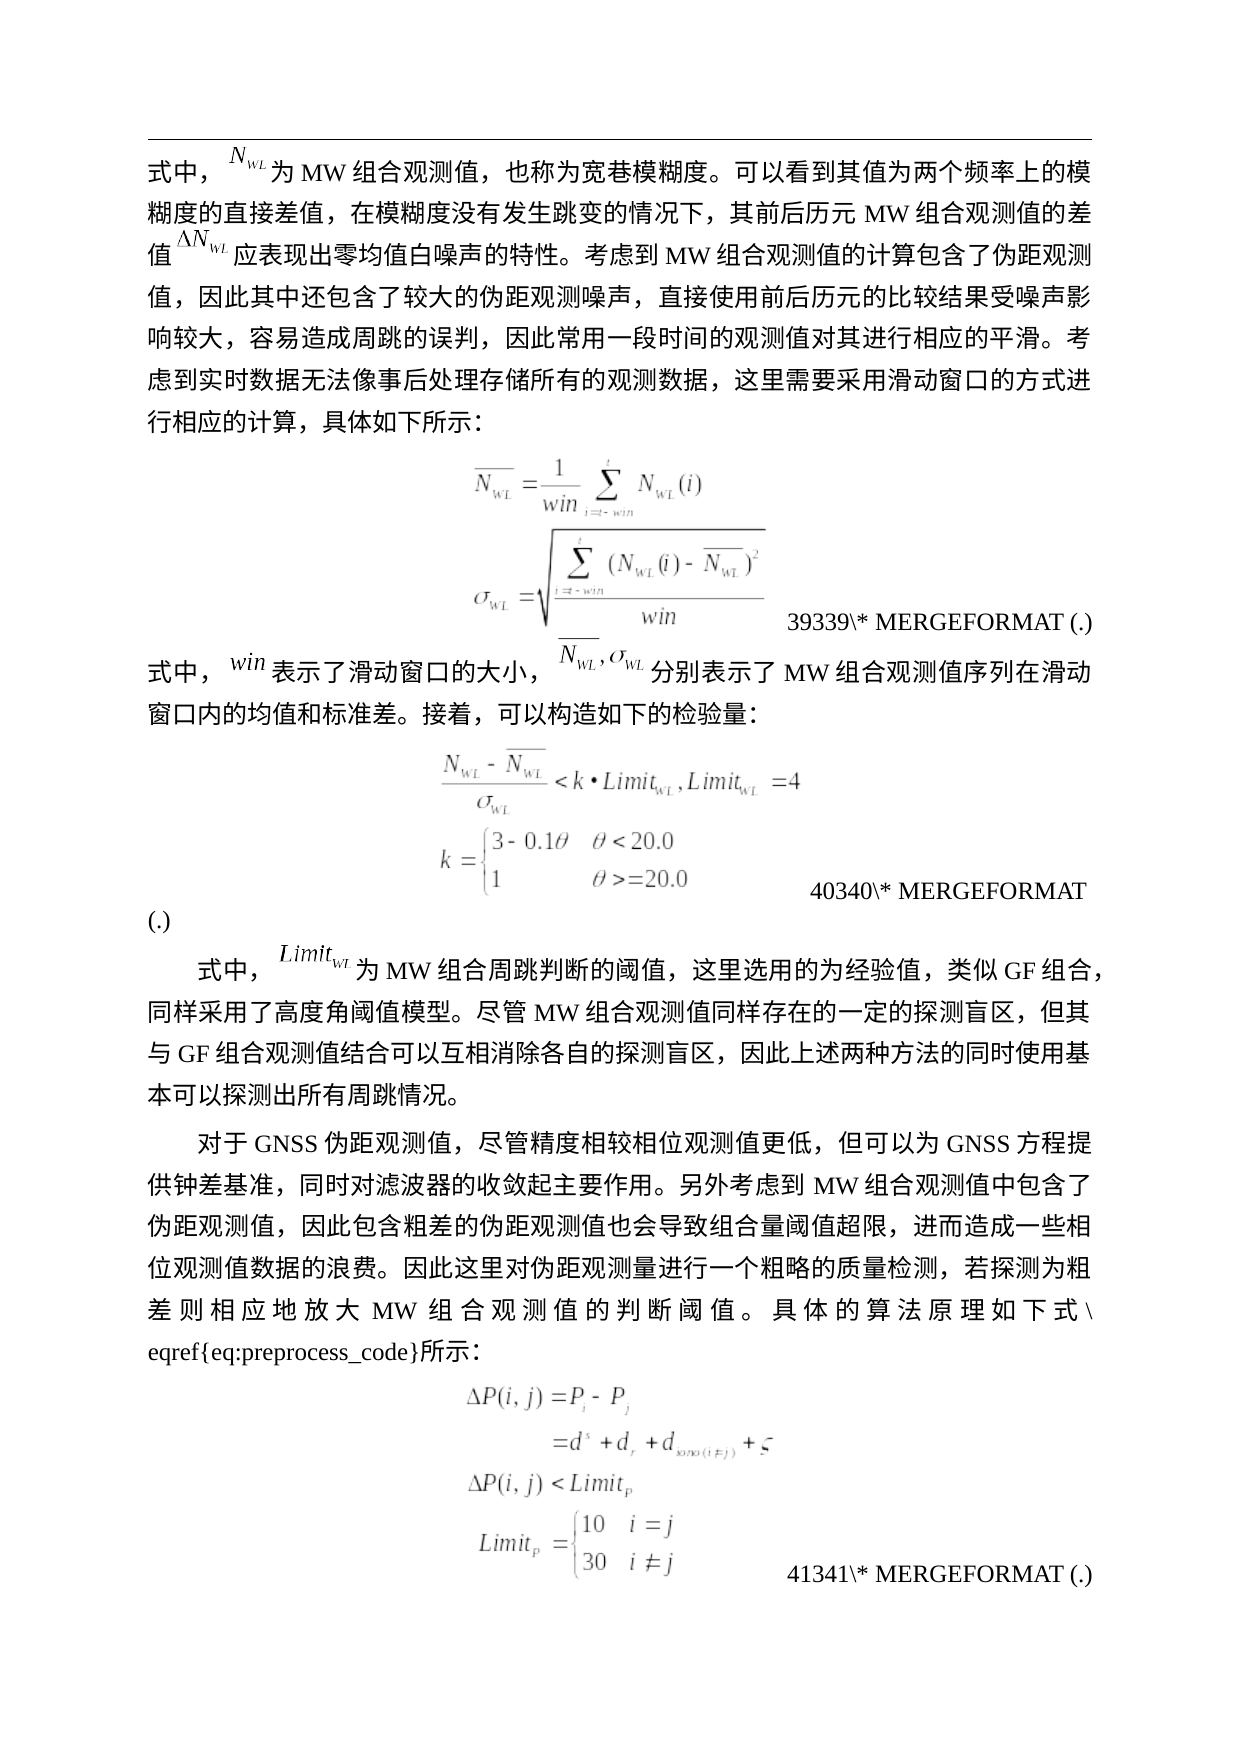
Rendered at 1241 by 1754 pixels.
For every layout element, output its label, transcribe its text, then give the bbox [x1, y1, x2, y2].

text 式中，为MW组合观测值，也称为宽巷模糊度。可以看到其值为两个频率上的模糊度的直接差值，在模糊度没有发生跳变的情况下，其前后历元MW组合观测值的差值应表现出零均值白噪声的特性。考虑到MW组合观测值的计算包含了伪距观测值，因此其中还包含了较大的伪距观测噪声，直接使用前后历元的比较结果受噪声影响较大，容易造成周跳的误判，因此常用一段时间的观测值对其进行相应的平滑。考虑到实时数据无法像事后处理存储所有的观测数据，这里需要采用滑动窗口的方式进行相应的计算，具体如下所示： [148, 148, 1092, 439]
text 对于GNSS伪距观测值，尽管精度相较相位观测值更低，但可以为GNSS方程提供钟差基准，同时对滤波器的收敛起主要作用。另外考虑到MW组合观测值中包含了伪距观测值，因此包含粗差的伪距观测值也会导致组合量阈值超限，进而造成一些相位观测值数据的浪费。因此这里对伪距观测量进行一个粗略的质量检测，若探测为粗差则相应地放大MW组合观测值的判断阈值。具体的算法原理如下式\eqref{eq:preprocess_code}所示： [148, 1119, 1092, 1369]
text 式中，为MW组合周跳判断的阈值，这里选用的为经验值，类似GF组合，同样采用了高度角阈值模型。尽管MW组合观测值同样存在的一定的探测盲区，但其与GF组合观测值结合可以互相消除各自的探测盲区，因此上述两种方法的同时使用基本可以探测出所有周跳情况。 [148, 946, 1092, 1113]
text 式中，表示了滑动窗口的大小，分别表示了MW组合观测值序列在滑动窗口内的均值和标准差。接着，可以构造如下的检验量： [148, 648, 1092, 732]
